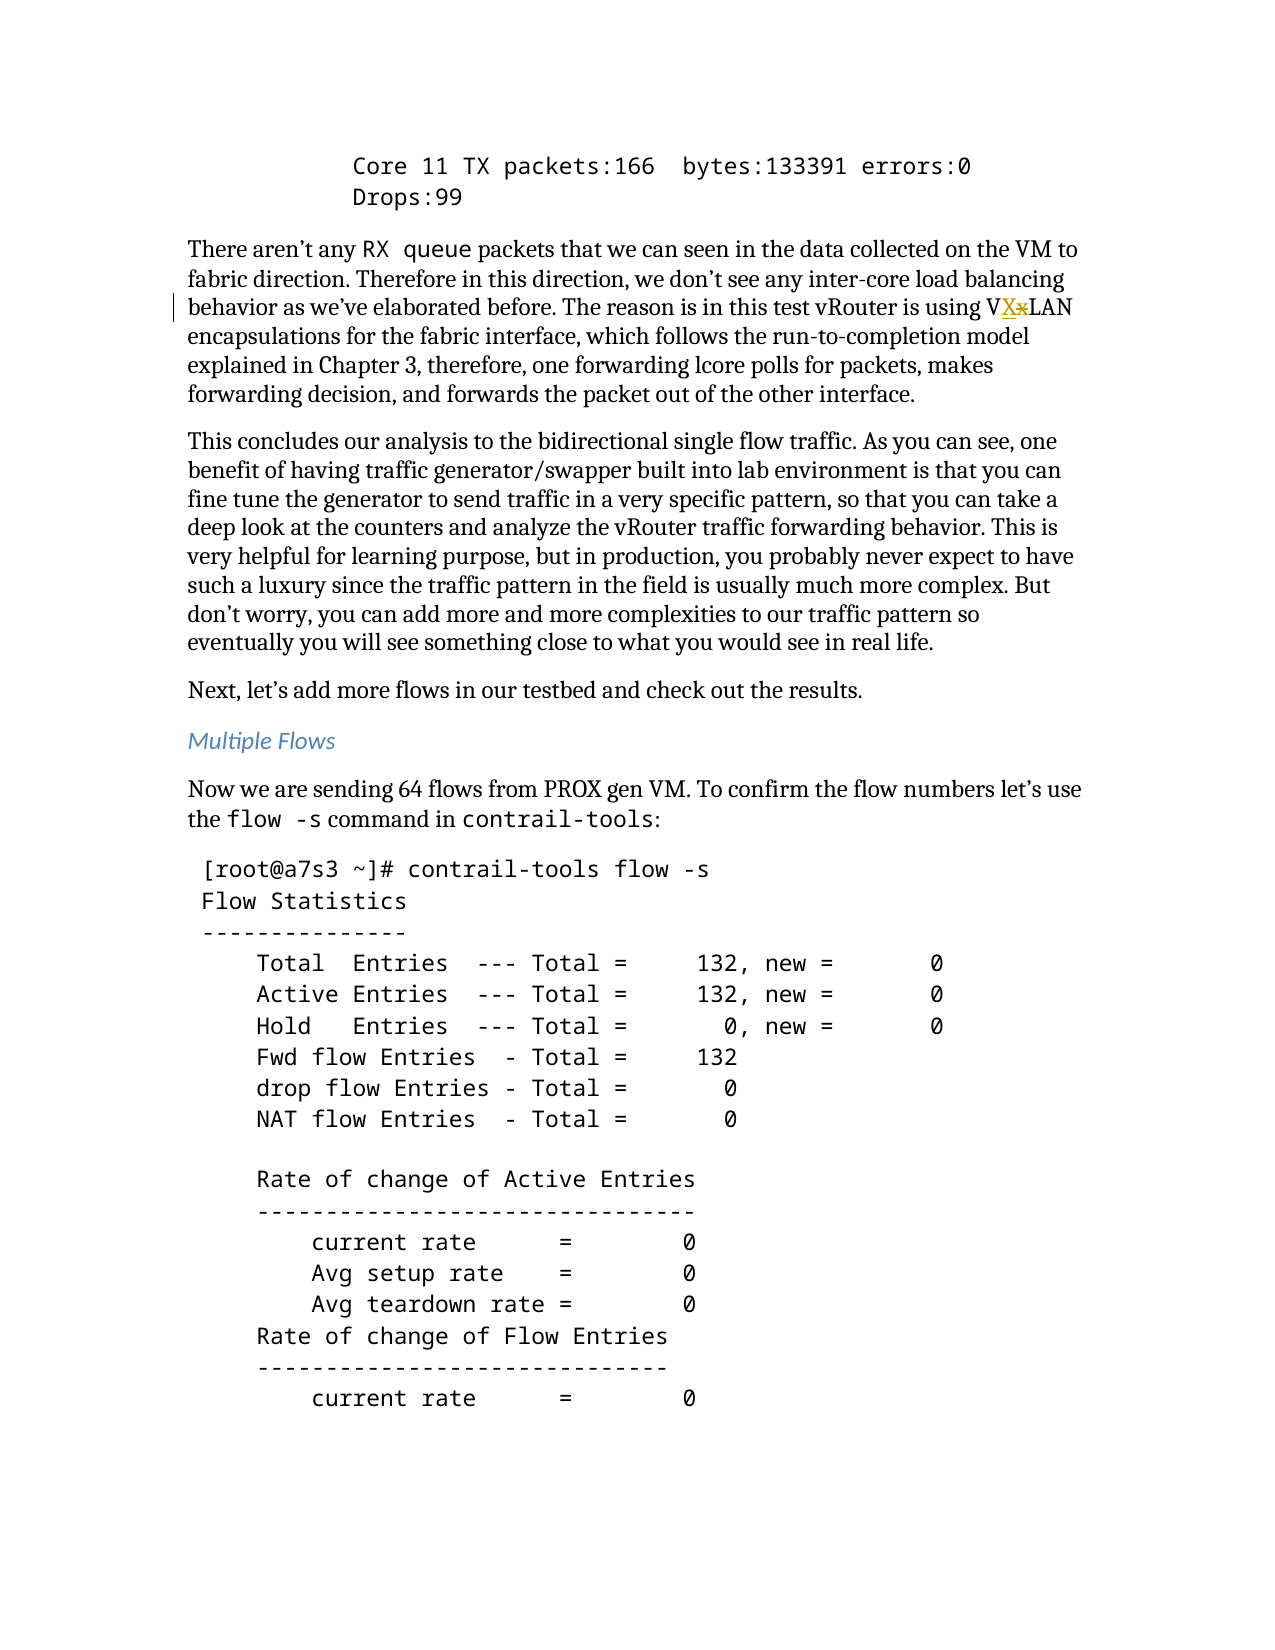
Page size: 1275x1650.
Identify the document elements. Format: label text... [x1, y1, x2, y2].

text [root@a7s3 ~]# contrail-tools flow -s Flow Statistics --------------- Total Entries --- Total = 132, new = 0 Active Entries --- Total = 132, new = 0 Hold Entries --- Total = 0, new = 0 Fwd flow Entries - Total = 132 drop flow Entries - Total = 0 NAT flow Entries - Total = 0 Rate of change of Active Entries -------------------------------- current rate = 0 Avg setup rate = 0 Avg teardown rate = 0 Rate of change of Flow Entries ------------------------------ current rate = 0 [187, 853, 1087, 1413]
text Now we are sending 64 flows from PROX gen VM. To confirm the flow numbers let’s use the flow -s command in contrail-tools: [187, 775, 1087, 835]
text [187, 150, 1087, 212]
text This concludes our analysis to the bidirectional single flow traffic. As you can see, one benefit of having traffic generator/swapper built into lab environment is that you can fine tune the generator to send traffic in a very specific pattern, so that you can take a deep look at the counters and analyze the vRouter traffic forwarding behavior. This is very helpful for learning purpose, but in production, you probably never expect to have such a luxury since the traffic pattern in the field is usually much more complex. But don’t worry, you can add more and more complexities to our traffic pattern so eventually you will see something close to what you would see in real life. [187, 427, 1087, 657]
text There aren’t any RX queue packets that we can seen in the data collected on the VM to fabric direction. Therefore in this direction, we don’t see any inter-core load balancing behavior as we’ve elaborated before. The reason is in this test vRouter is using VLAN encapsulations for the fabric interface, which follows the run-to-completion model explained in Chapter 3, therefore, one forwarding lcore polls for packets, makes forwarding decision, and forwards the packet out of the other interface. [187, 233, 1087, 408]
text Next, let’s add more flows in our testbed and check out the results. [187, 676, 1087, 704]
subtitle Multiple Flows [187, 725, 1087, 756]
